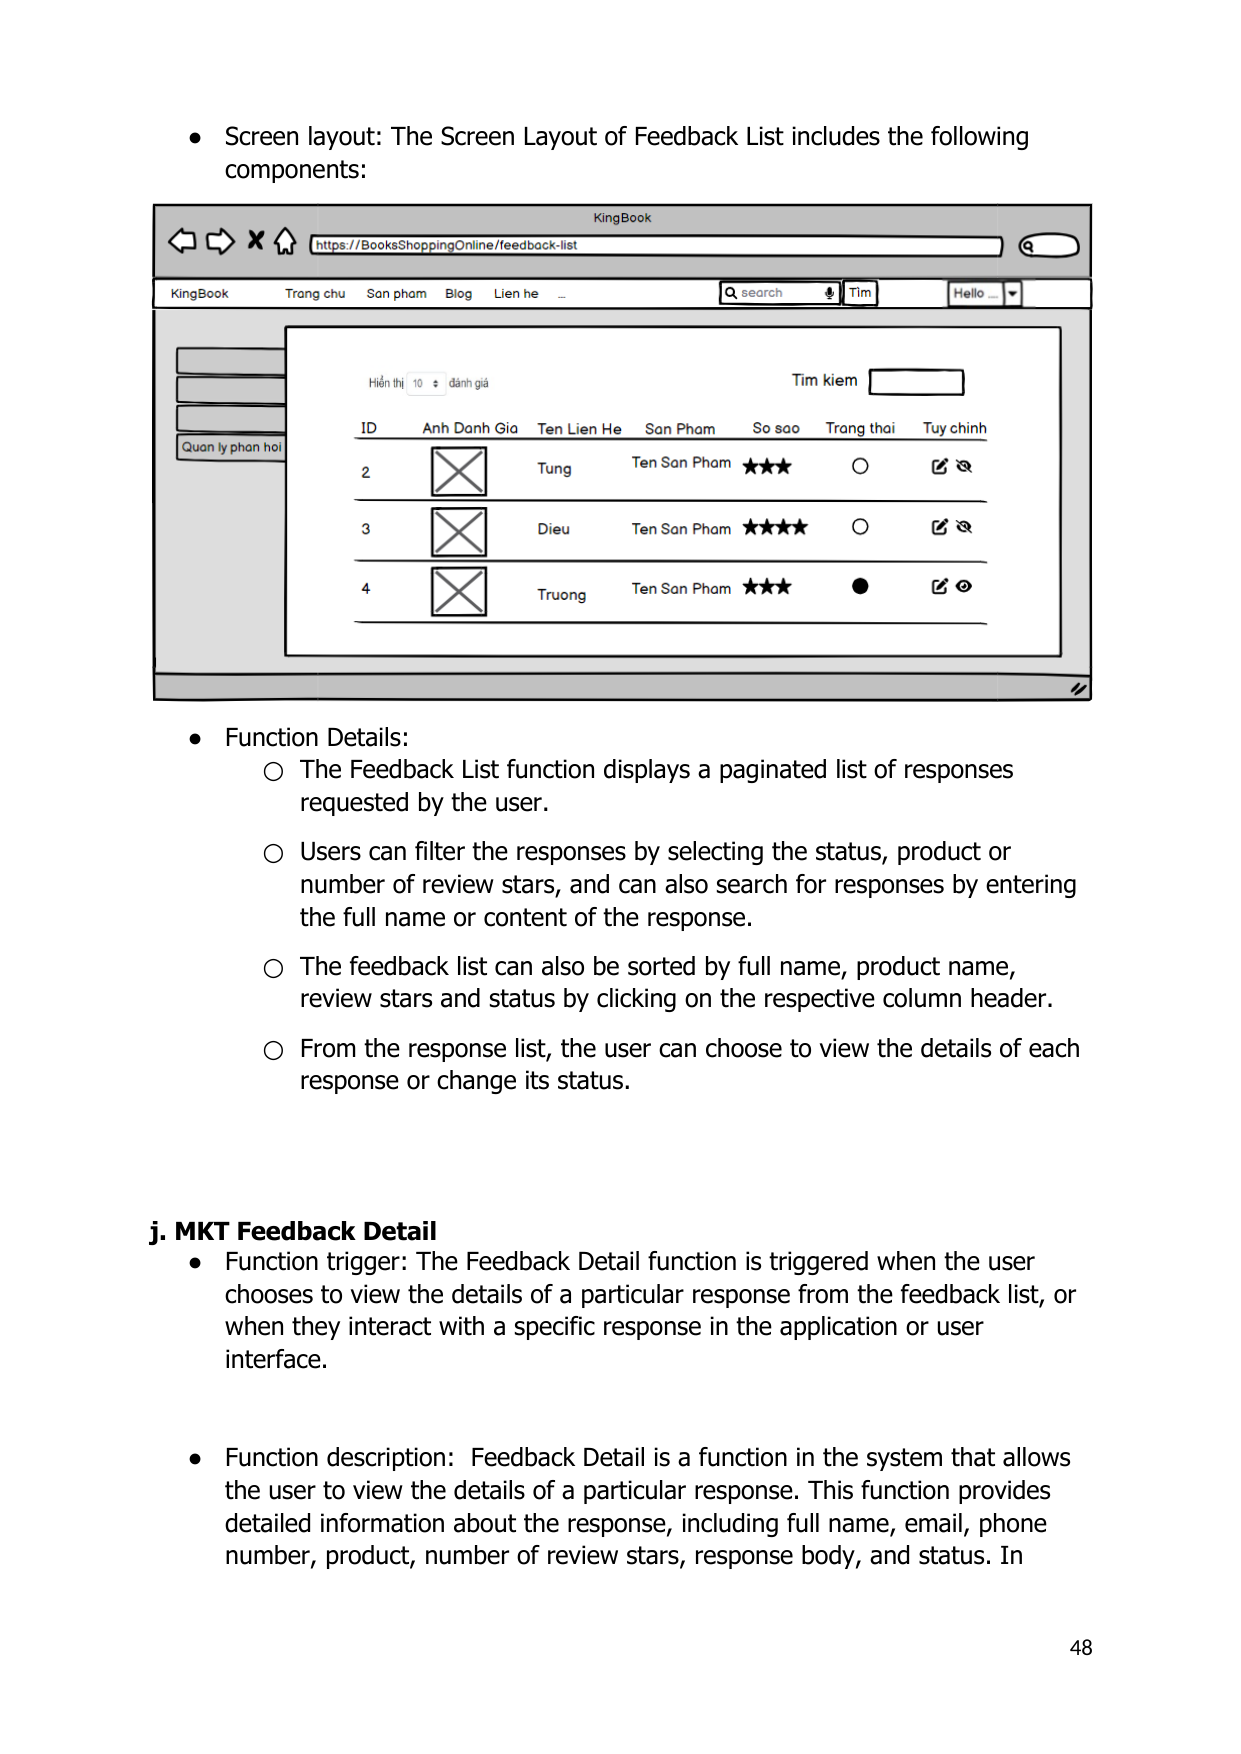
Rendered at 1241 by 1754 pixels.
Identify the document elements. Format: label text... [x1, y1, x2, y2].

picture [150, 202, 1093, 703]
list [187, 1442, 1093, 1570]
list From the response list, the user can choose to view the details of each response or change its status. [262, 1032, 1093, 1095]
list Function trigger: The Feedback Detail function is triggered when the user chooses to view the details of a particular response from the feedback list, or when they interact with a specific response in the application or user interface. [187, 1245, 1093, 1373]
list The Feedback List function displays a paginated list of responses requested by the user. [262, 754, 1093, 817]
list Function Details: [187, 721, 1093, 751]
list Screen layout: The Screen Layout of Feedback List includes the following components: [187, 121, 1093, 183]
subtitle j. MKT Feedback Detail [150, 1215, 1093, 1245]
list Users can filter the responses by selecting the status, product or number of review stars, and can also search for responses by entering the full name or content of the response. [262, 836, 1093, 931]
list The feedback list can also be sorted by full name, product name, review stars and status by clicking on the respective column header. [262, 950, 1093, 1013]
